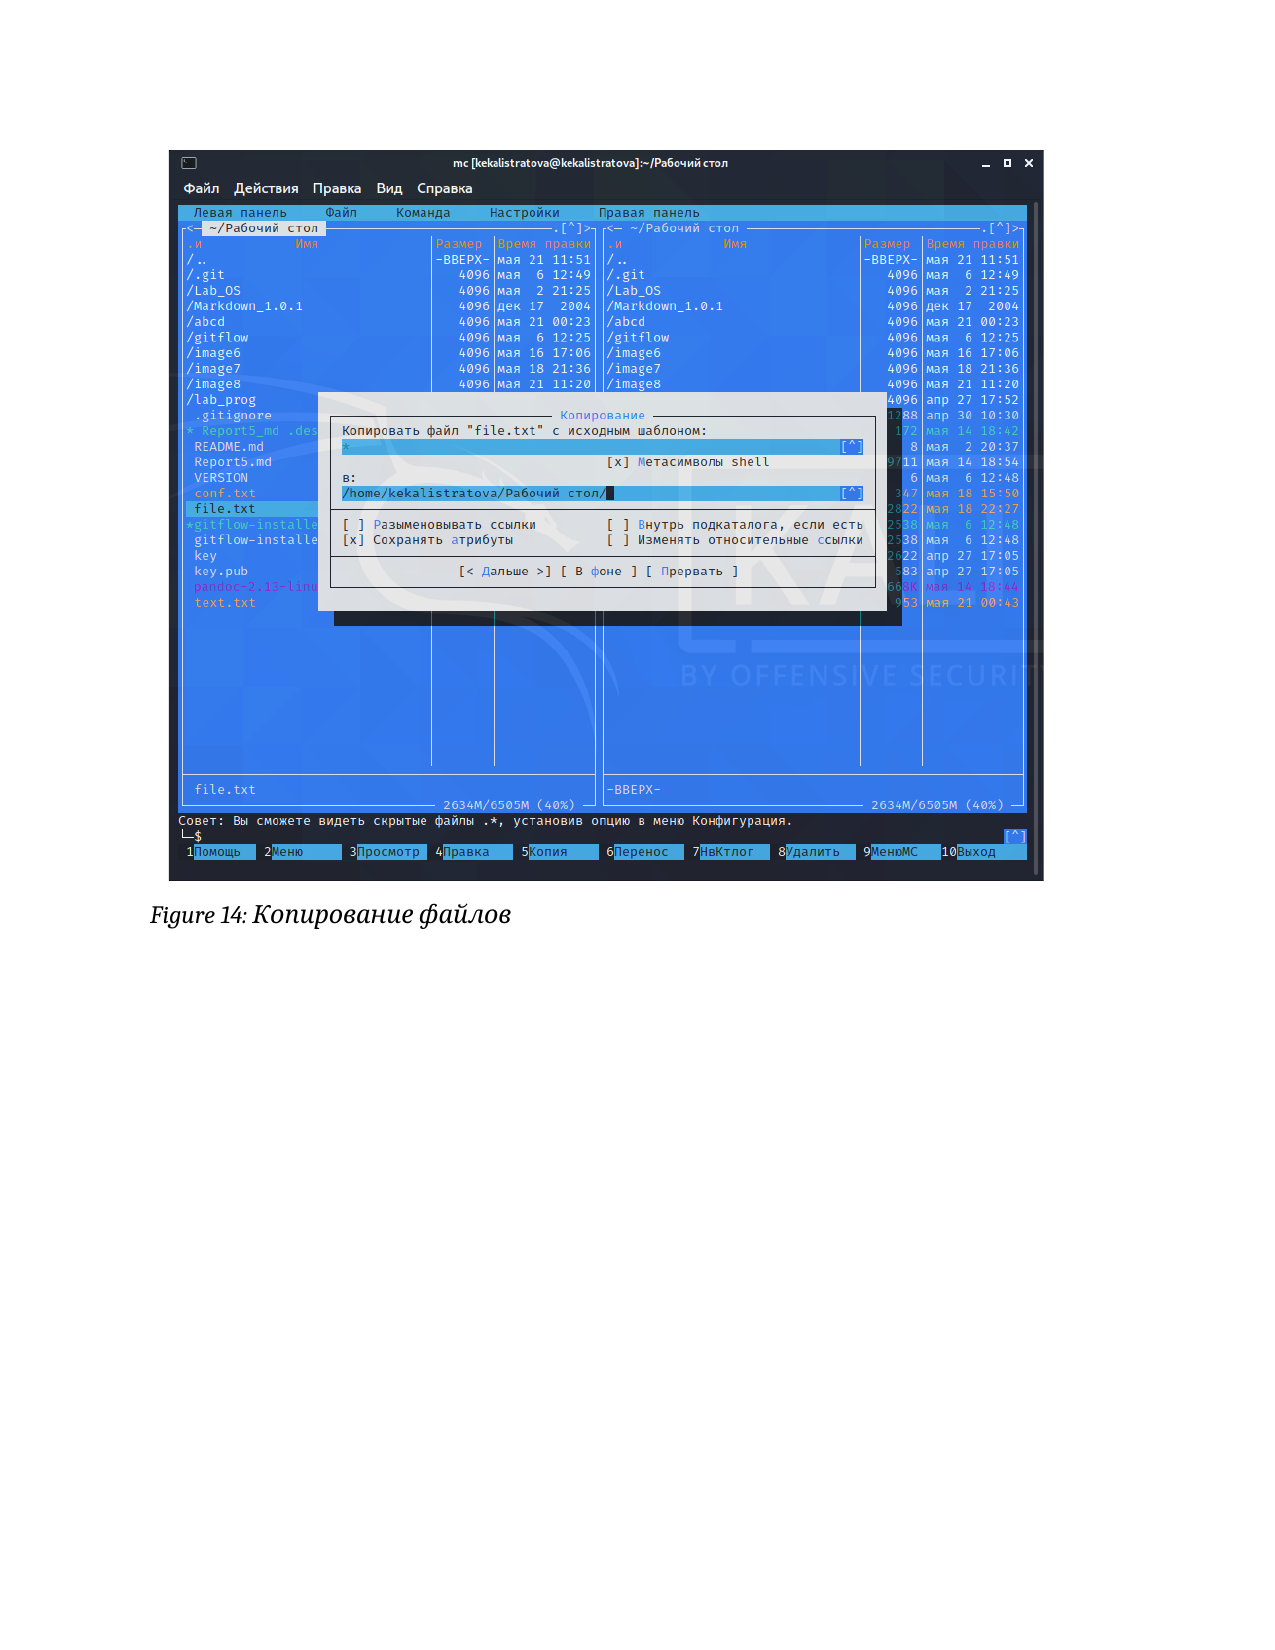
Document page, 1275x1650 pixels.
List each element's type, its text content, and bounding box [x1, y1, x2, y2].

text Figure 14: Копирование файлов [150, 901, 1125, 930]
picture [168, 150, 1044, 881]
